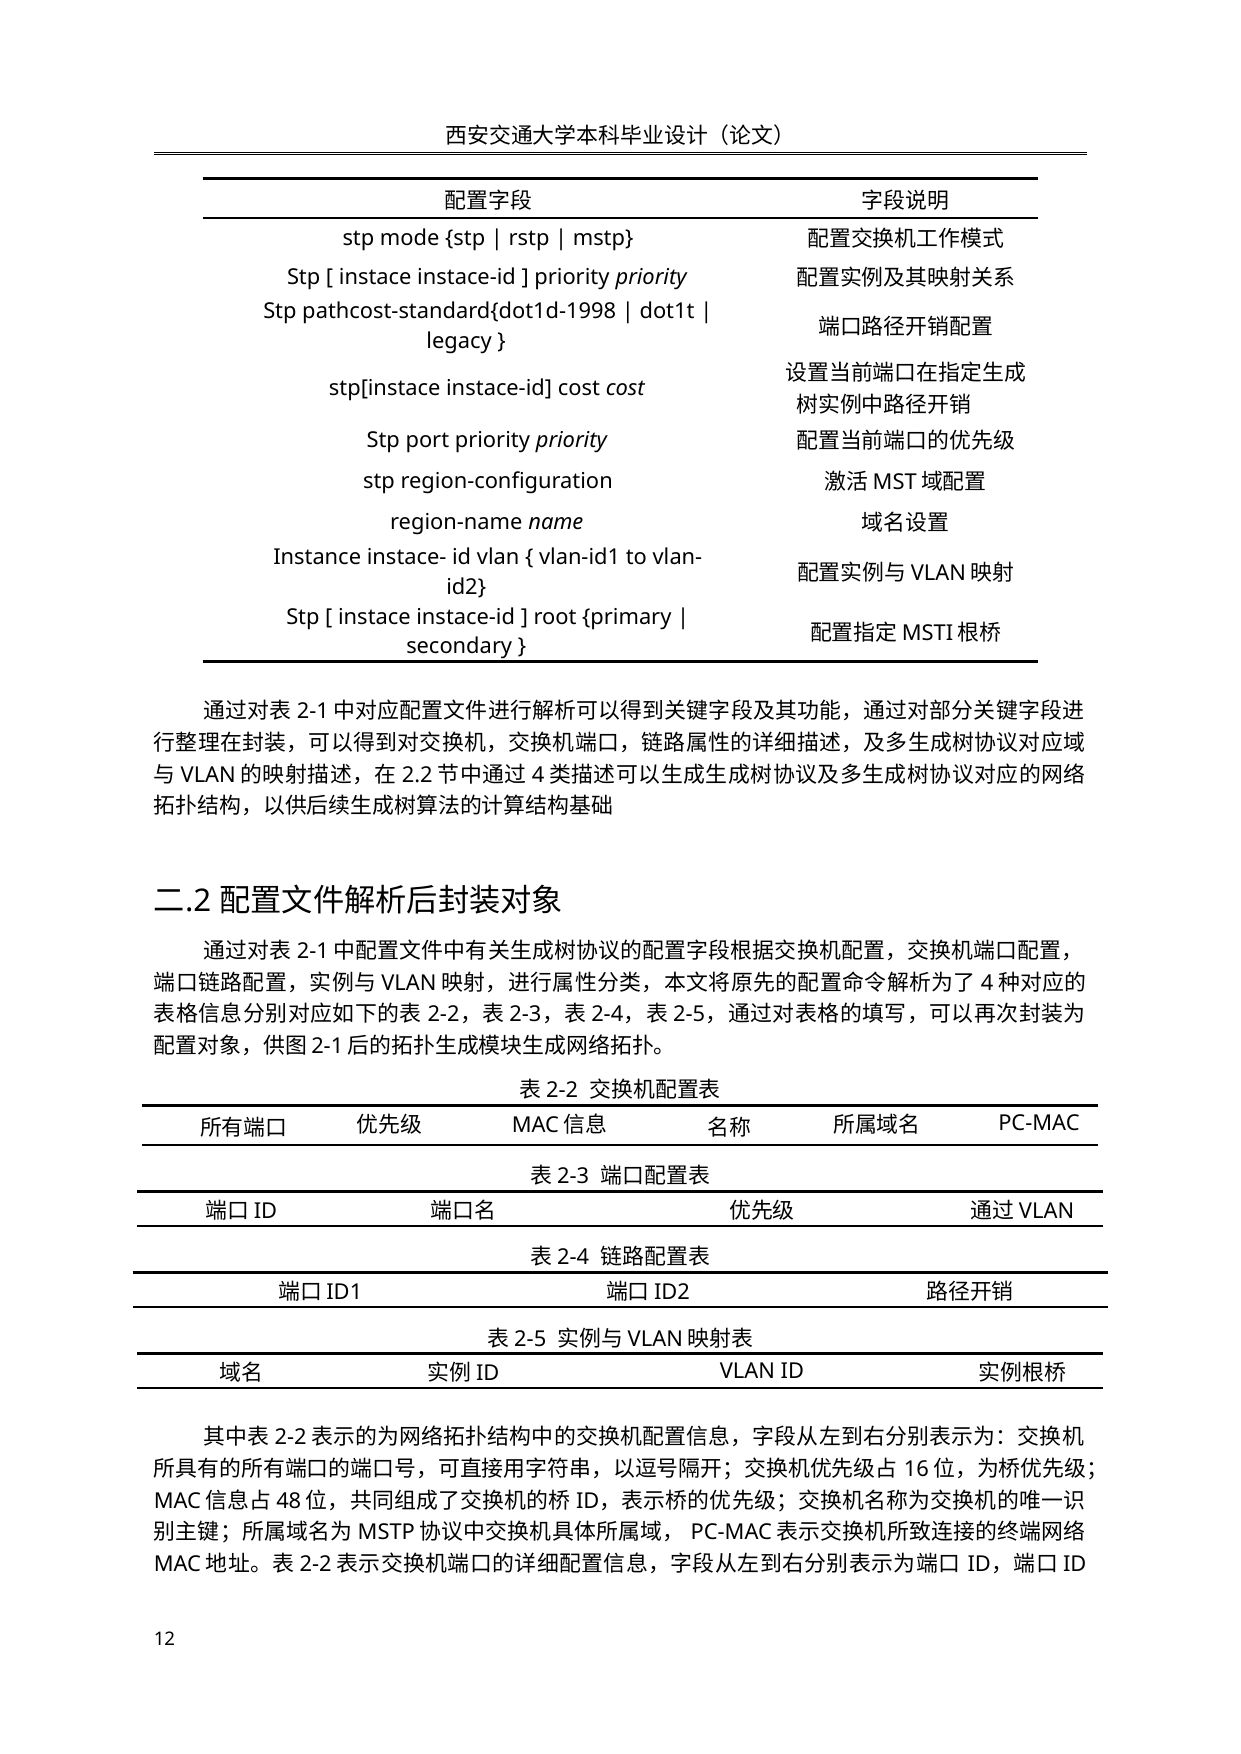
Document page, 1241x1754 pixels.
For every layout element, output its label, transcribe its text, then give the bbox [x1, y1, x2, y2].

text 表2-2 交换机配置表 [153, 1072, 1087, 1104]
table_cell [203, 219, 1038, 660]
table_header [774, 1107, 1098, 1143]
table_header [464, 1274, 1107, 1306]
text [153, 1419, 1087, 1578]
text 表2-4 链路配置表 [153, 1239, 1087, 1271]
text 表2-5 实例与VLAN映射表 [153, 1321, 1087, 1352]
text 表2-3 端口配置表 [153, 1158, 1087, 1190]
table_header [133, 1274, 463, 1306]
subtitle 配置文件解析后封装对象 [153, 875, 1087, 920]
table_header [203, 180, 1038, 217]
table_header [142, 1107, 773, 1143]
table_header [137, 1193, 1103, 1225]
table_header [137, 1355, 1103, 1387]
text 通过对表2-1中对应配置文件进行解析可以得到关键字段及其功能，通过对部分关键字段进行整理在封装，可以得到对交换机，交换机端口，链路属性的详细描述，及多生成树协议对应域与VLAN的映射描述，在2.2节中通过4类描述可以生成生成树协议及多生成树协议对应的网络拓扑结构，以供后续生成树算法的计算结构基础 [153, 693, 1087, 820]
text 通过对表2-1中配置文件中有关生成树协议的配置字段根据交换机配置，交换机端口配置，端口链路配置，实例与VLAN映射，进行属性分类，本文将原先的配置命令解析为了4种对应的表格信息分别对应如下的表2-2，表2-3，表2-4，表2-5，通过对表格的填写，可以再次封装为配置对象，供图2-1后的拓扑生成模块生成网络拓扑。 [153, 933, 1087, 1060]
